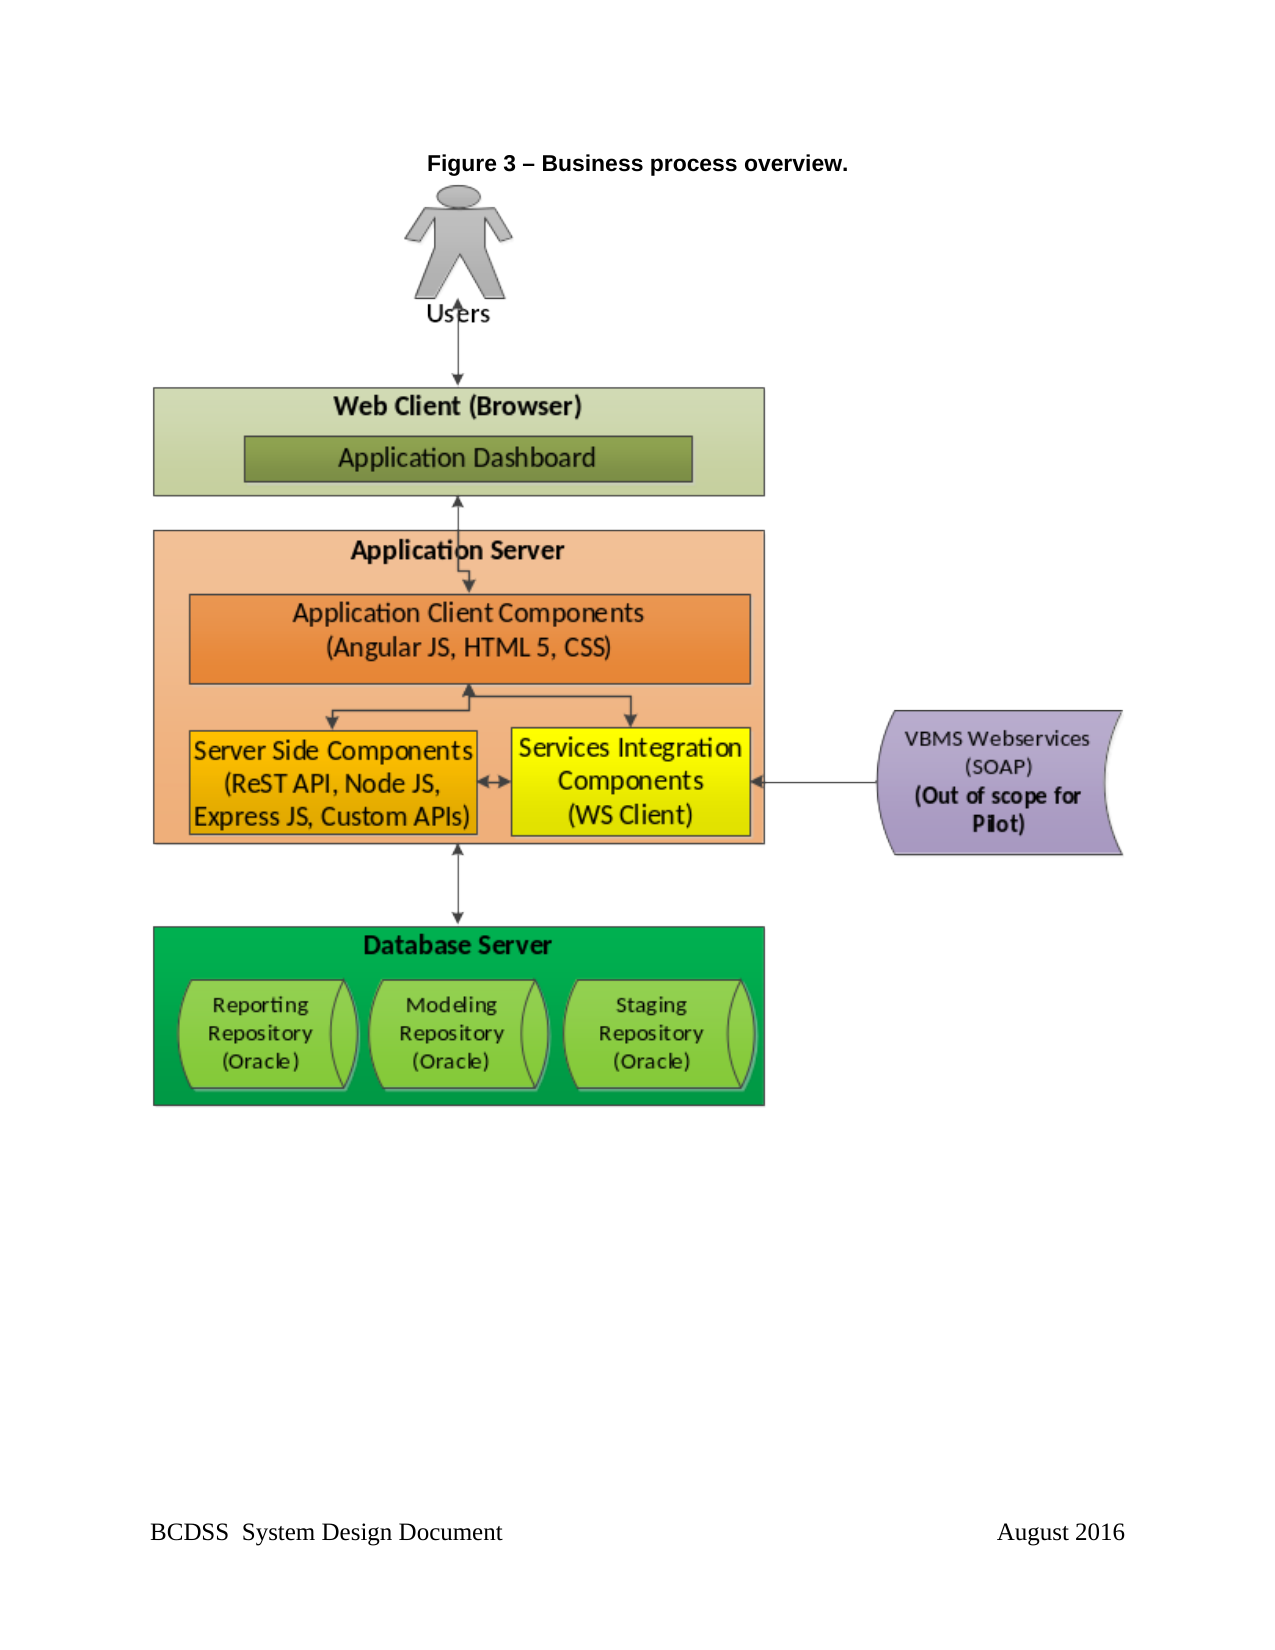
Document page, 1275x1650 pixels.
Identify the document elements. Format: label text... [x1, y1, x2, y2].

text Figure 3 – Business process overview. [150, 150, 1125, 176]
